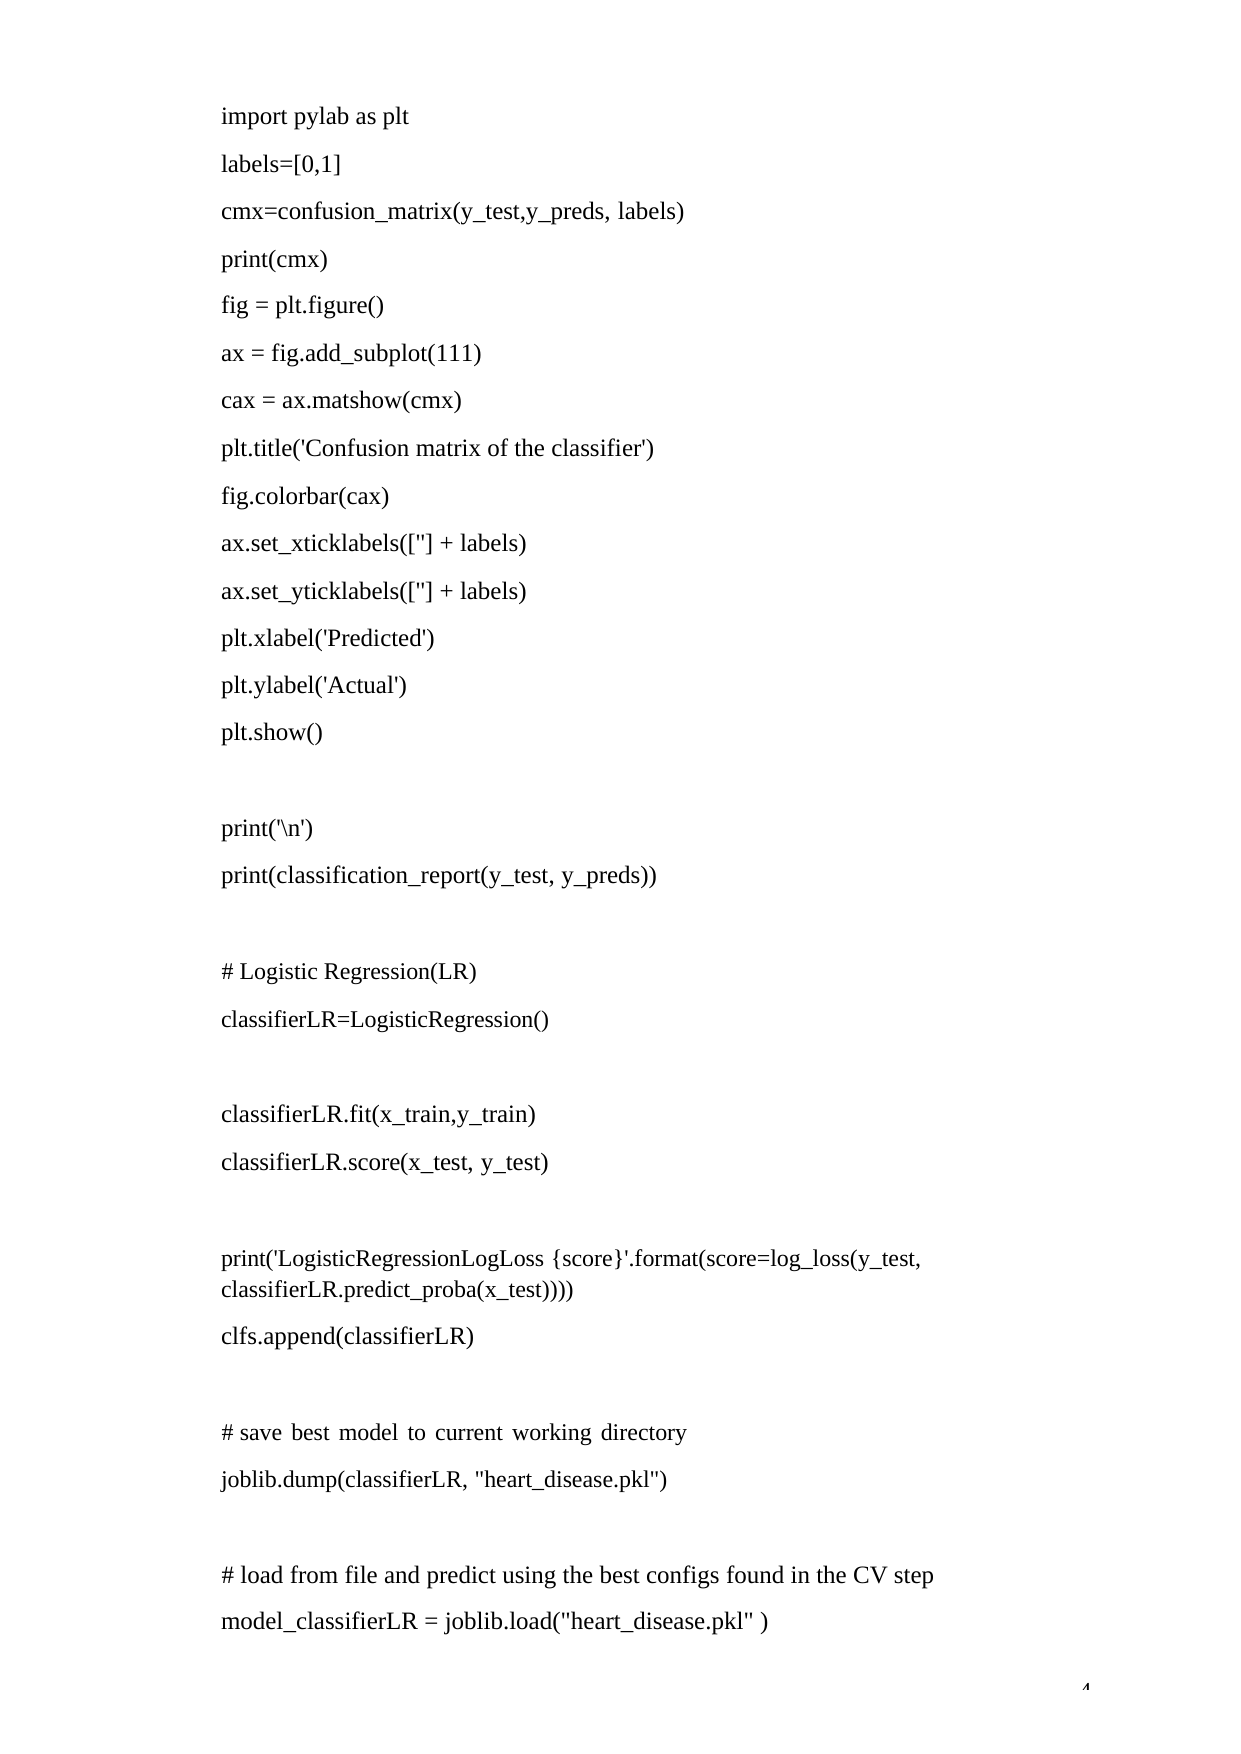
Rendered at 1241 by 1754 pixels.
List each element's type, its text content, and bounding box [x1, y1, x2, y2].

text print(classification_report(y_test, y_preds)) [221, 861, 1173, 889]
text clfs.append(classifierLR) [221, 1321, 1173, 1350]
text fig = plt.figure() [221, 291, 1173, 320]
text plt.title('Confusion matrix of the classifier') fig.colorbar(cax) [221, 433, 761, 509]
text print('\n') [221, 813, 1173, 842]
text plt.show() [221, 718, 1173, 747]
text # load from file and predict using the best configs found in the CV step model_classifierLR = joblib.load("heart_disease.pkl" ) [221, 1561, 1095, 1635]
text cmx=confusion_matrix(y_test,y_preds, labels) print(cmx) [221, 196, 761, 272]
text print('LogisticRegressionLogLoss {score}'.format(score=log_loss(y_test, classifierLR.predict_proba(x_test)))) [221, 1243, 1173, 1302]
text classifierLR.fit(x_train,y_train) classifierLR.score(x_test, y_test) [221, 1099, 761, 1175]
text # save best model to current working directory joblib.dump(classifierLR, "heart_disease.pkl") [221, 1418, 689, 1493]
text # Logistic Regression(LR) classifierLR=LogisticRegression() [221, 957, 761, 1033]
text import pylab as plt labels=[0,1] [221, 101, 412, 177]
text ax = fig.add_subplot(111) cax = ax.matshow(cmx) [221, 338, 484, 414]
text ax.set_xticklabels([''] + labels) ax.set_yticklabels([''] + labels) plt.xlabel('Predicted') plt.ylabel('Actual') [221, 528, 527, 699]
